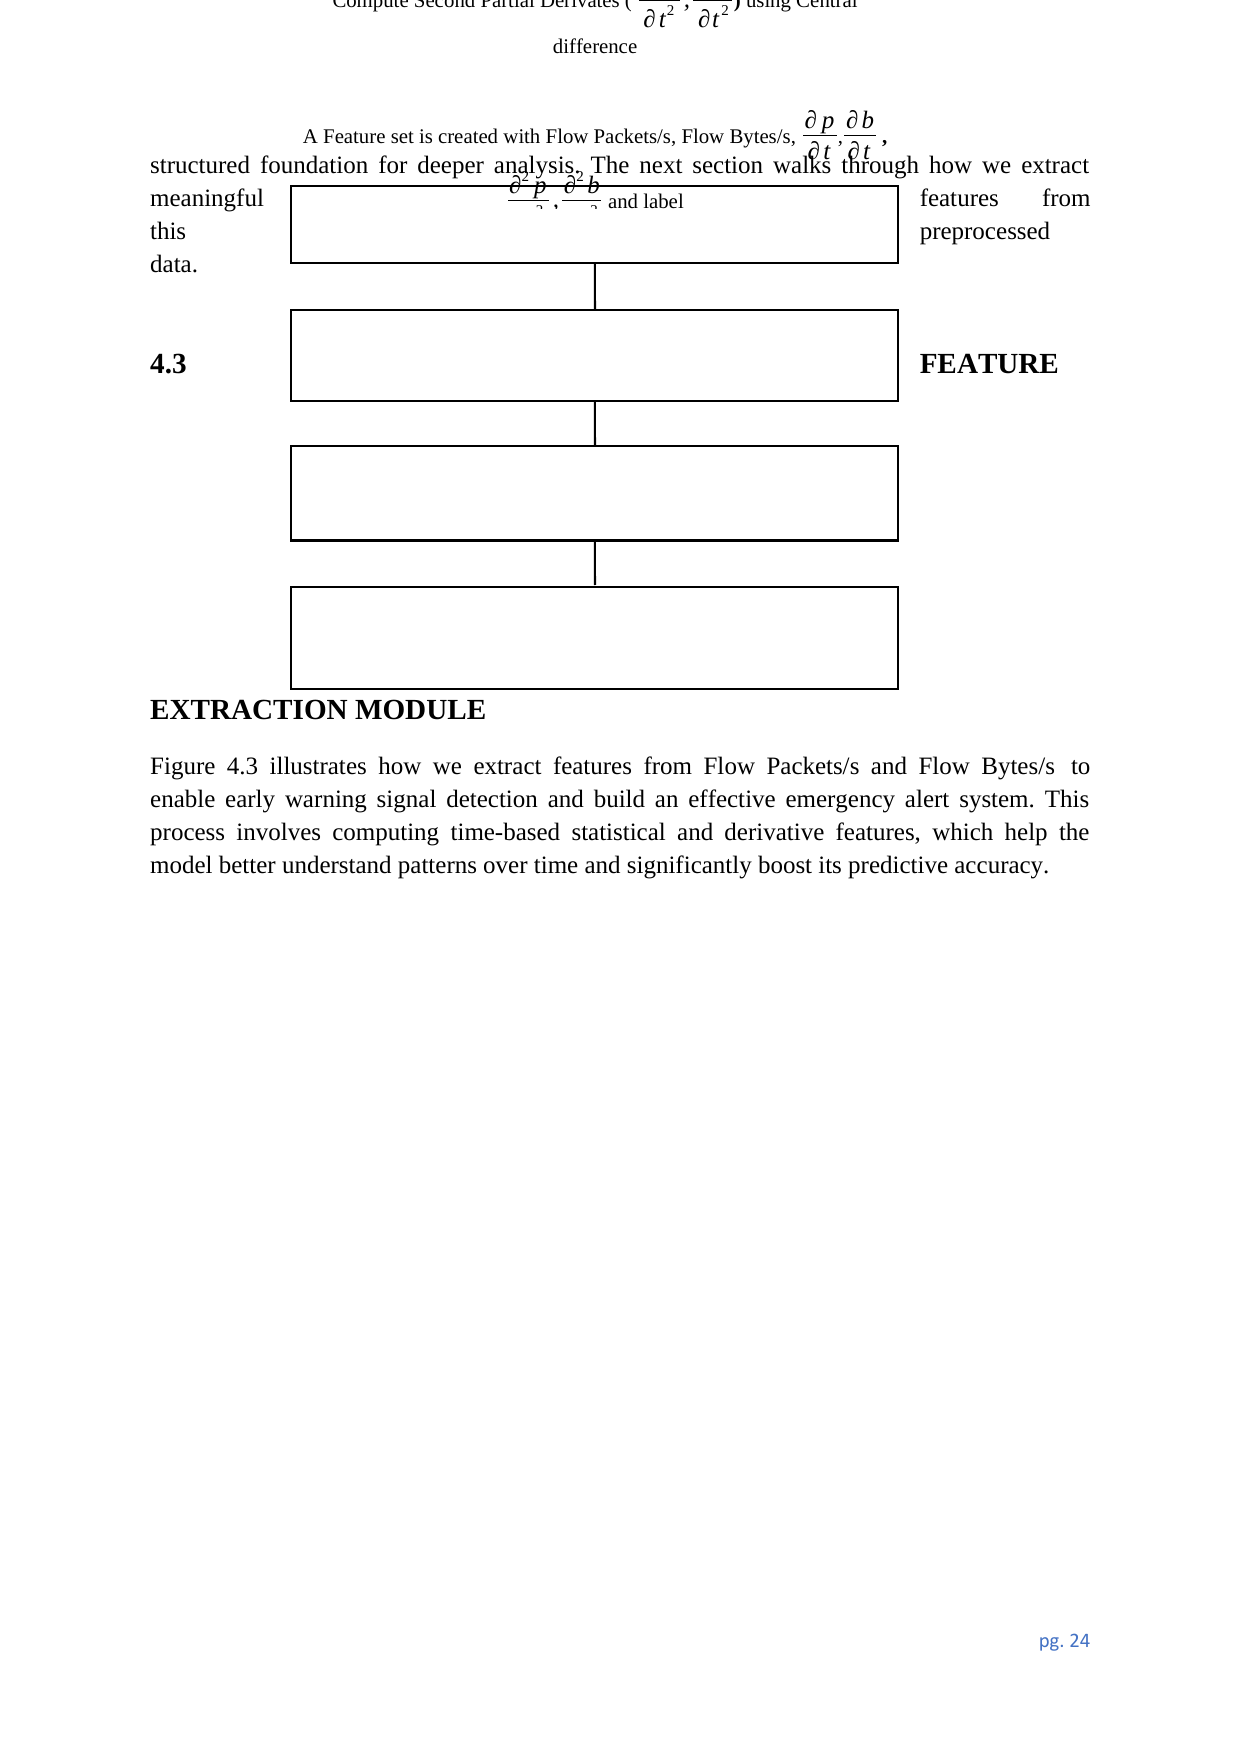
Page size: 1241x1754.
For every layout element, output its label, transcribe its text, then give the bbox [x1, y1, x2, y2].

text 4.3 Feature Extraction Module [150, 346, 1090, 726]
text Figure 4.3 illustrates how we extract features from Flow Packets/s and Flow Bytes/s to enable early warning signal detection and build an effective emergency alert system. This process involves computing time-based statistical and derivative features, which help the model better understand patterns over time and significantly boost its predictive accuracy. [150, 751, 1090, 878]
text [150, 150, 1090, 278]
